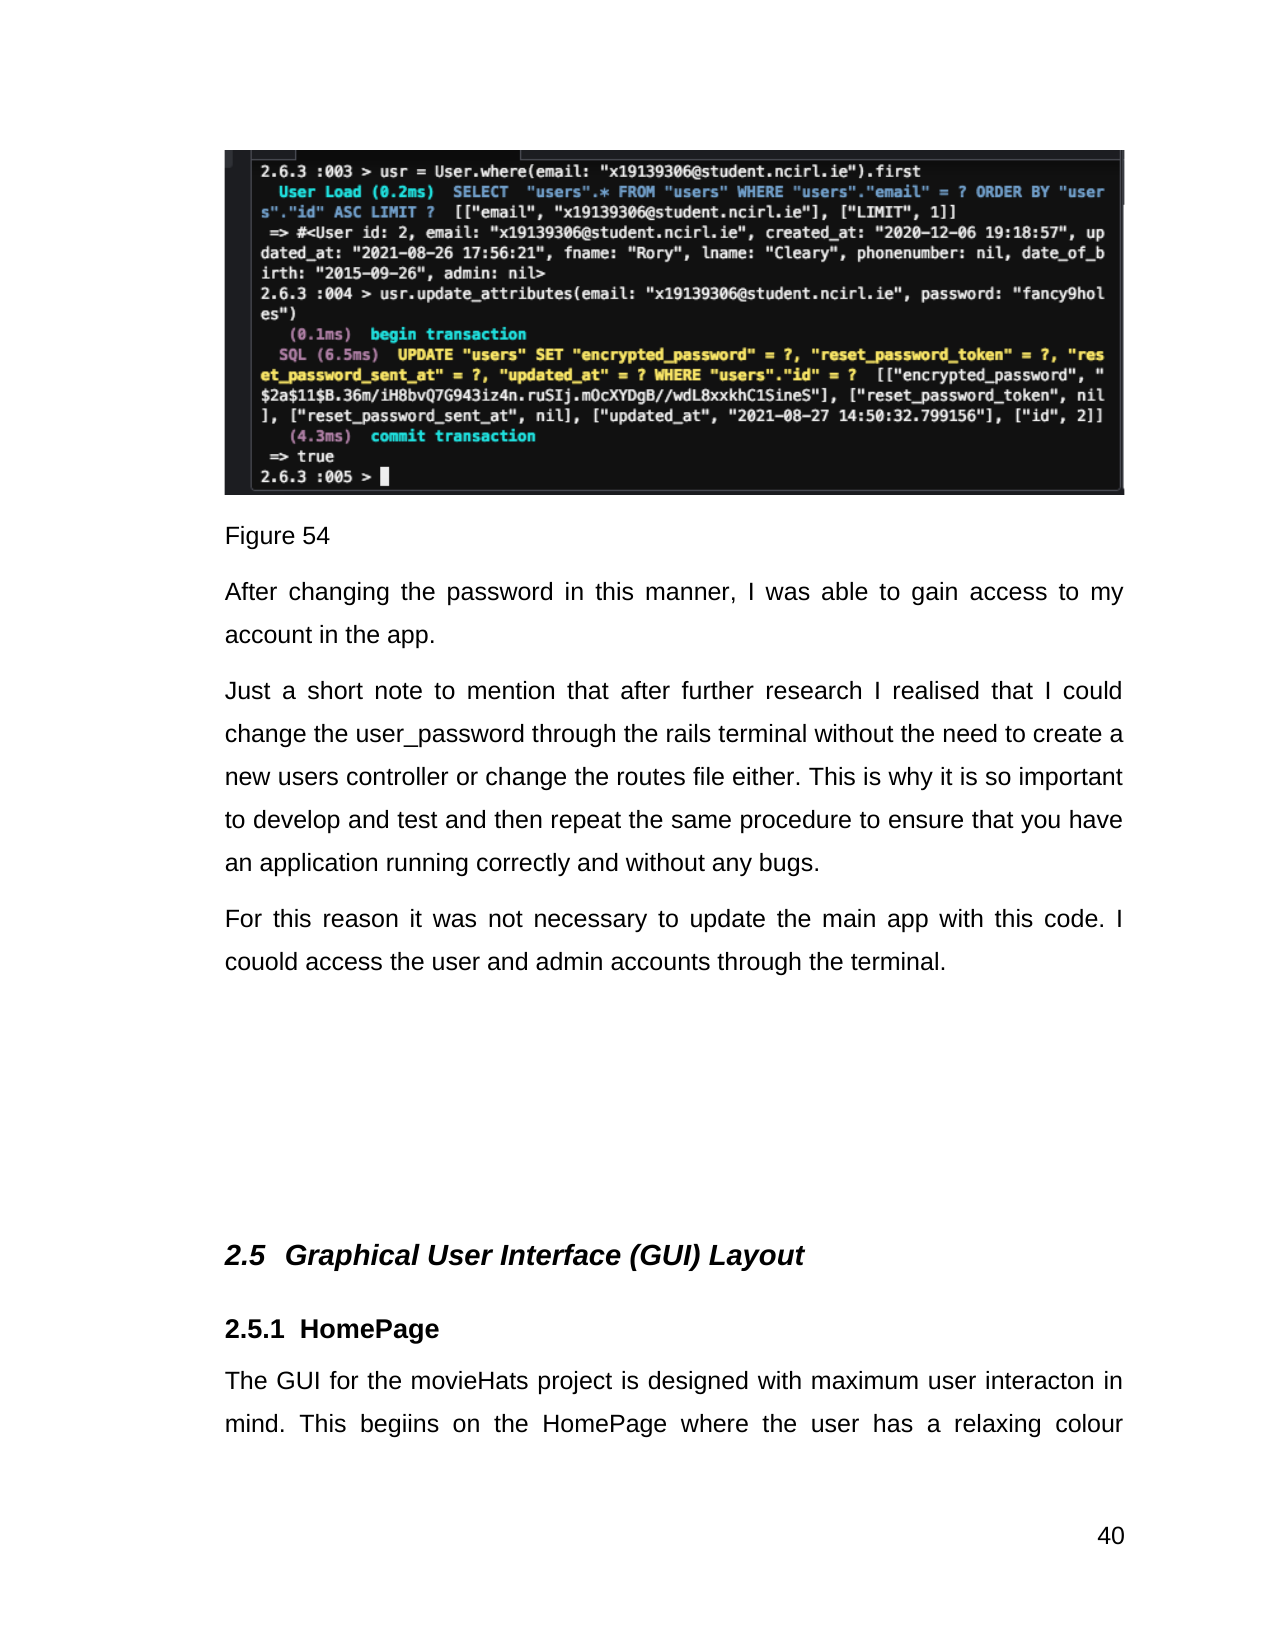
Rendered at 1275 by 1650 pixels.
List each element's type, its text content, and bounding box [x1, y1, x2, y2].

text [224, 1366, 1125, 1438]
text For this reason it was not necessary to update the main app with this code. I couold access the user and admin accounts through the terminal. [224, 904, 1125, 976]
subtitle HomePage [224, 1313, 1125, 1344]
text Figure 54 [224, 521, 1125, 550]
picture [224, 150, 1125, 495]
text Just a short note to mention that after further research I realised that I could change the user_password through the rails terminal without the need to create a new users controller or change the routes file either. This is why it is so important to develop and test and then repeat the same procedure to ensure that you have an application running correctly and without any bugs. [224, 676, 1125, 877]
subtitle Graphical User Interface (GUI) Layout [224, 1237, 1125, 1271]
text After changing the password in this manner, I was able to gain access to my account in the app. [224, 577, 1125, 649]
